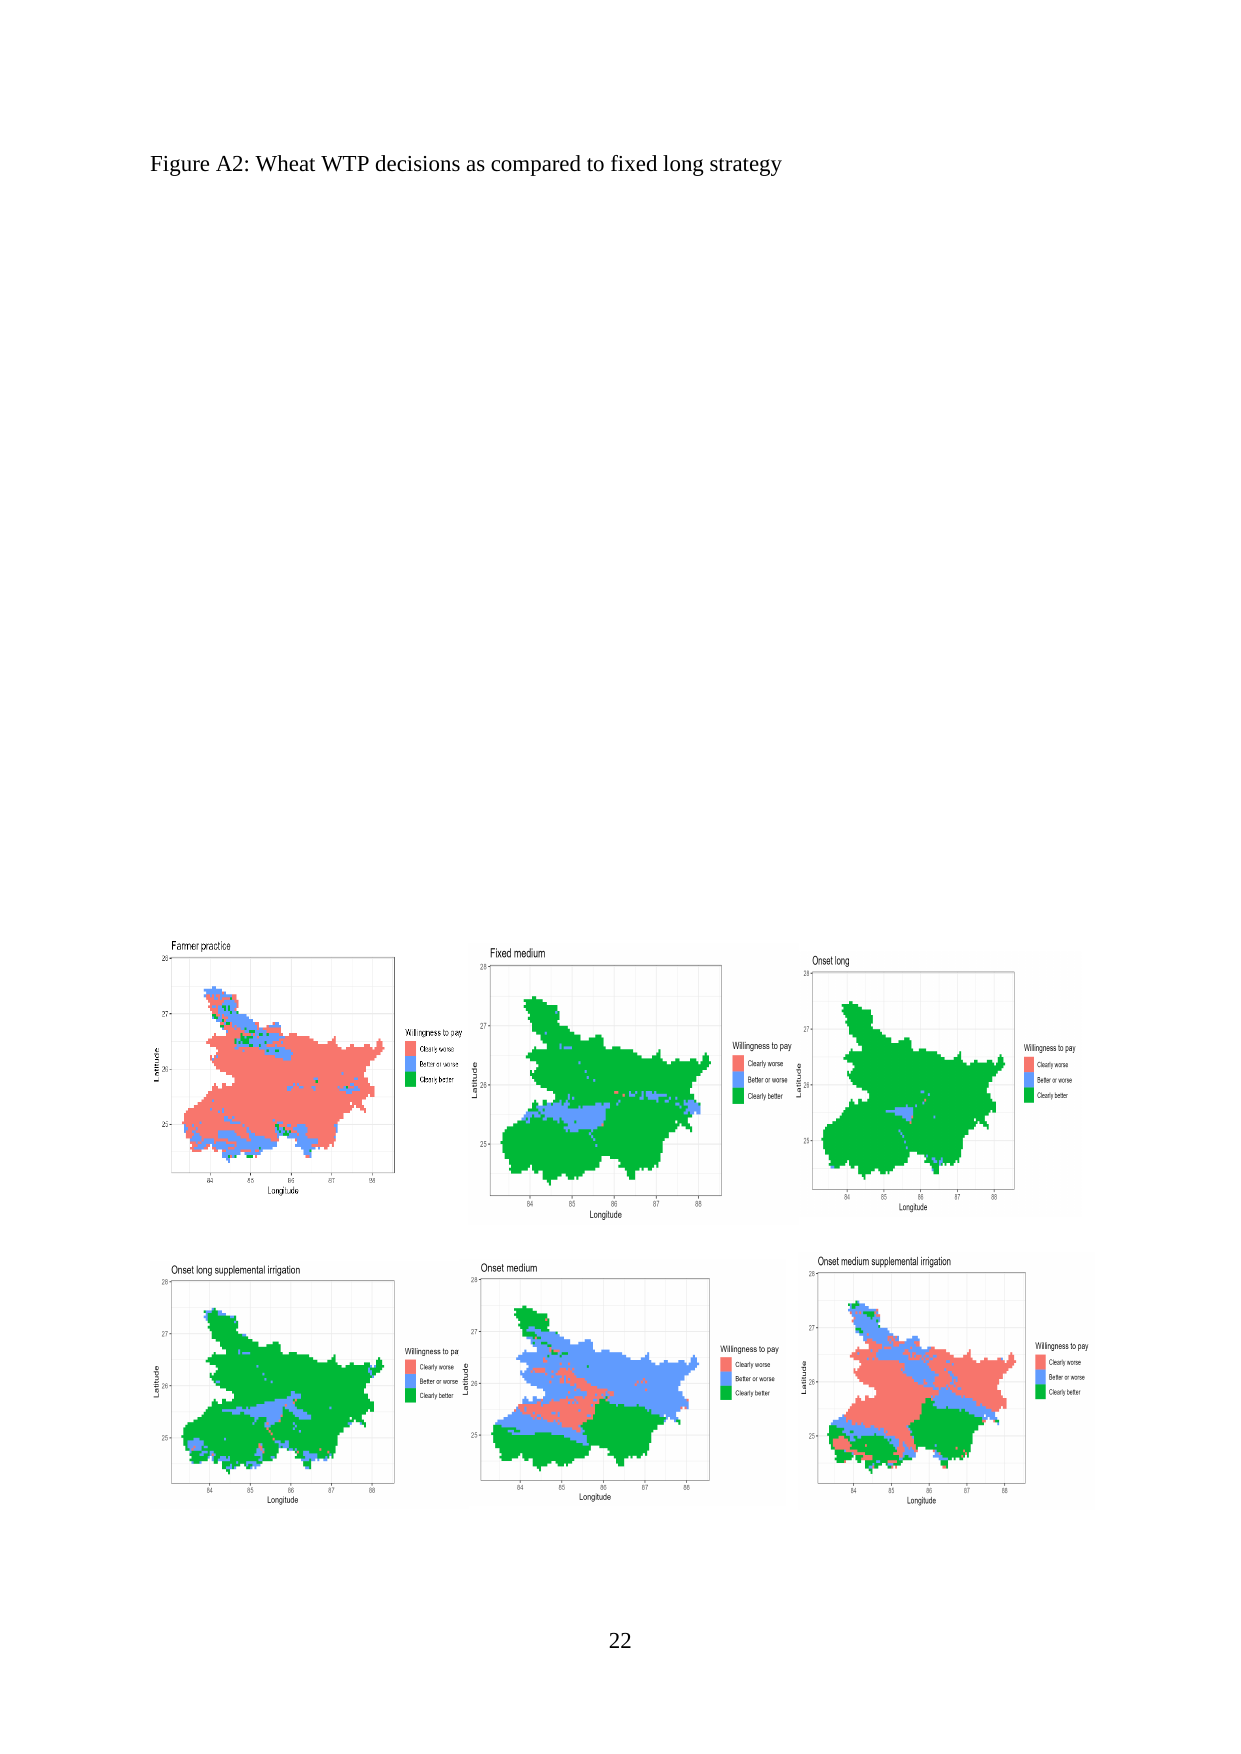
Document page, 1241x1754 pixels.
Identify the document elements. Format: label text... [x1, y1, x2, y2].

picture [798, 1252, 1095, 1510]
picture [150, 1259, 786, 1509]
text Figure A2: Wheat WTP decisions as compared to fixed long strategy [150, 150, 1090, 176]
picture [150, 936, 1082, 1225]
